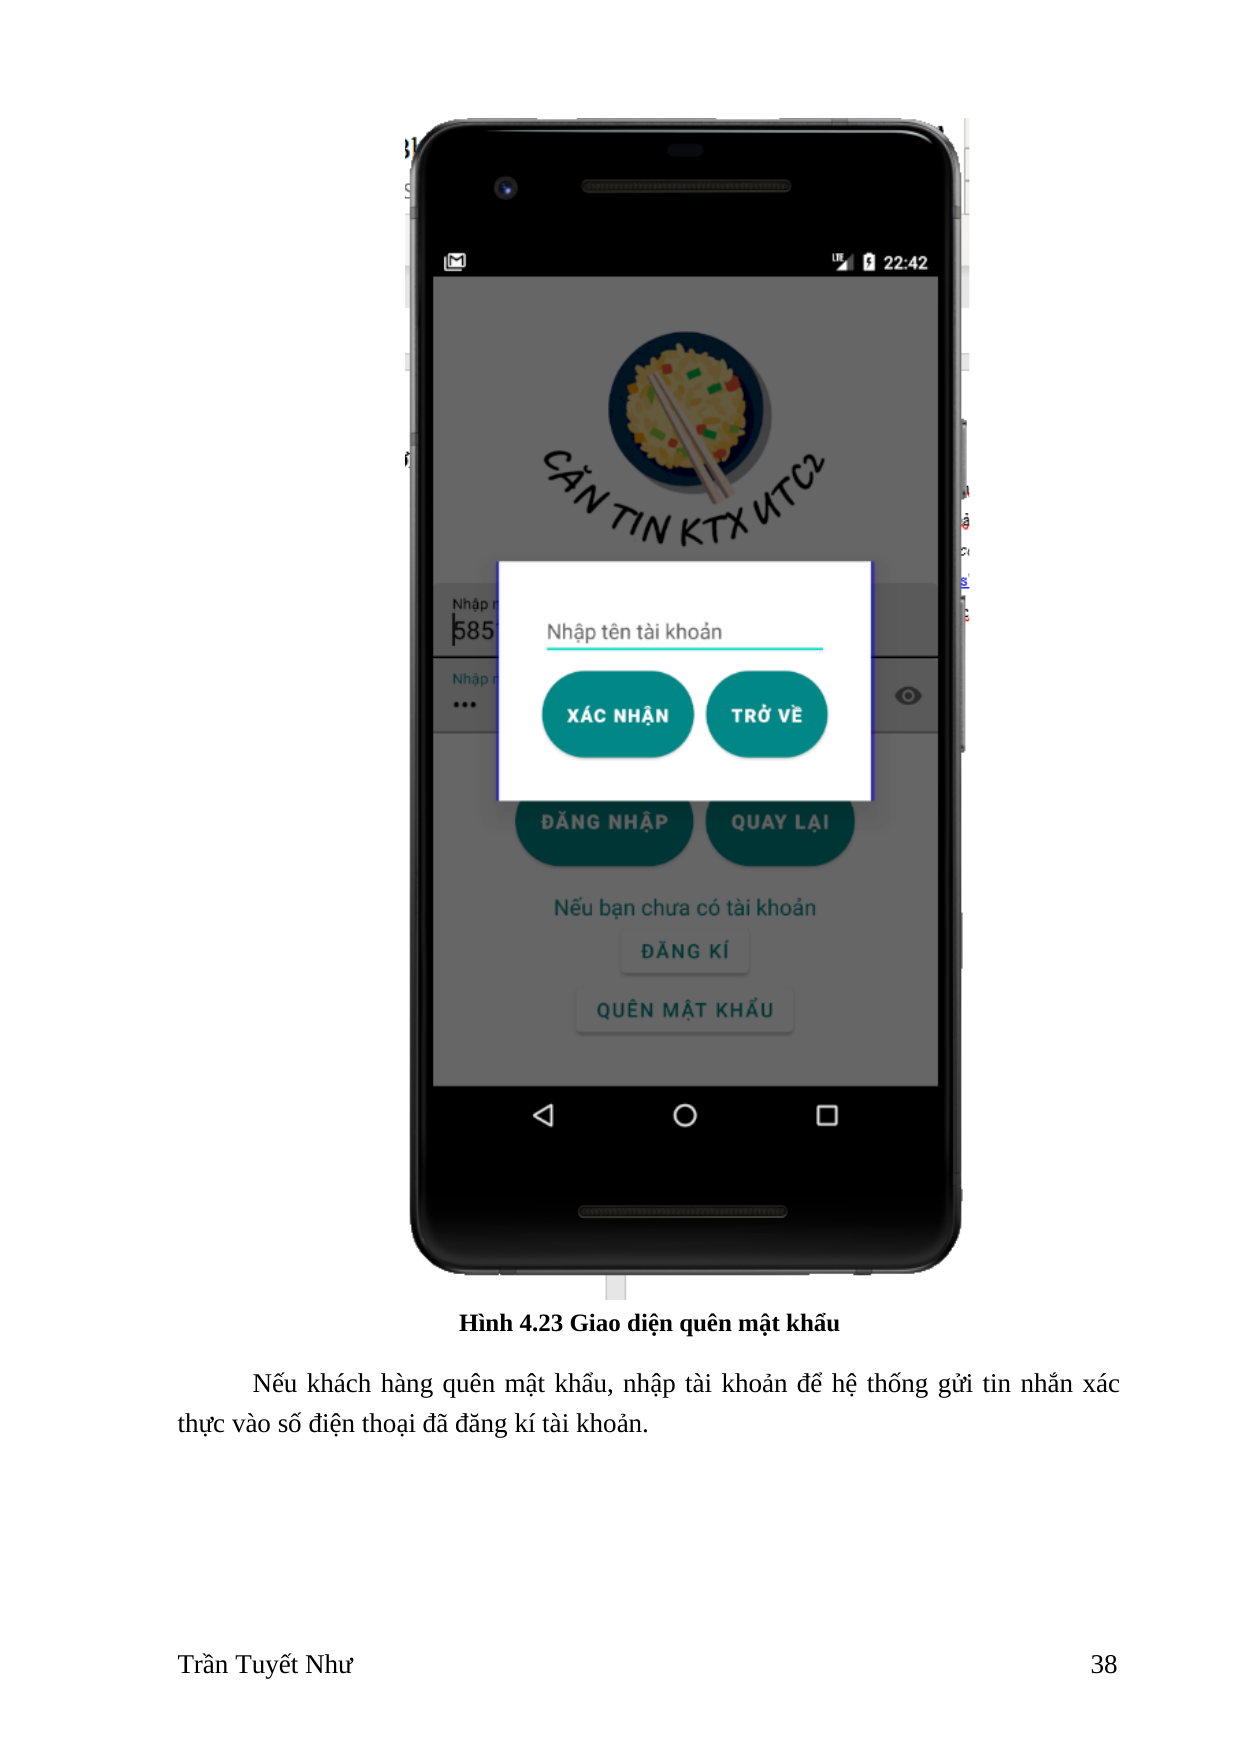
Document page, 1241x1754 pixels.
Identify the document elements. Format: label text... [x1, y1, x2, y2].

picture [405, 118, 970, 1300]
text Nếu khách hàng quên mật khẩu, nhập tài khoản để hệ thống gửi tin nhắn xác thực vào số điện thoại đã đăng kí tài khoản. [177, 1367, 1122, 1438]
